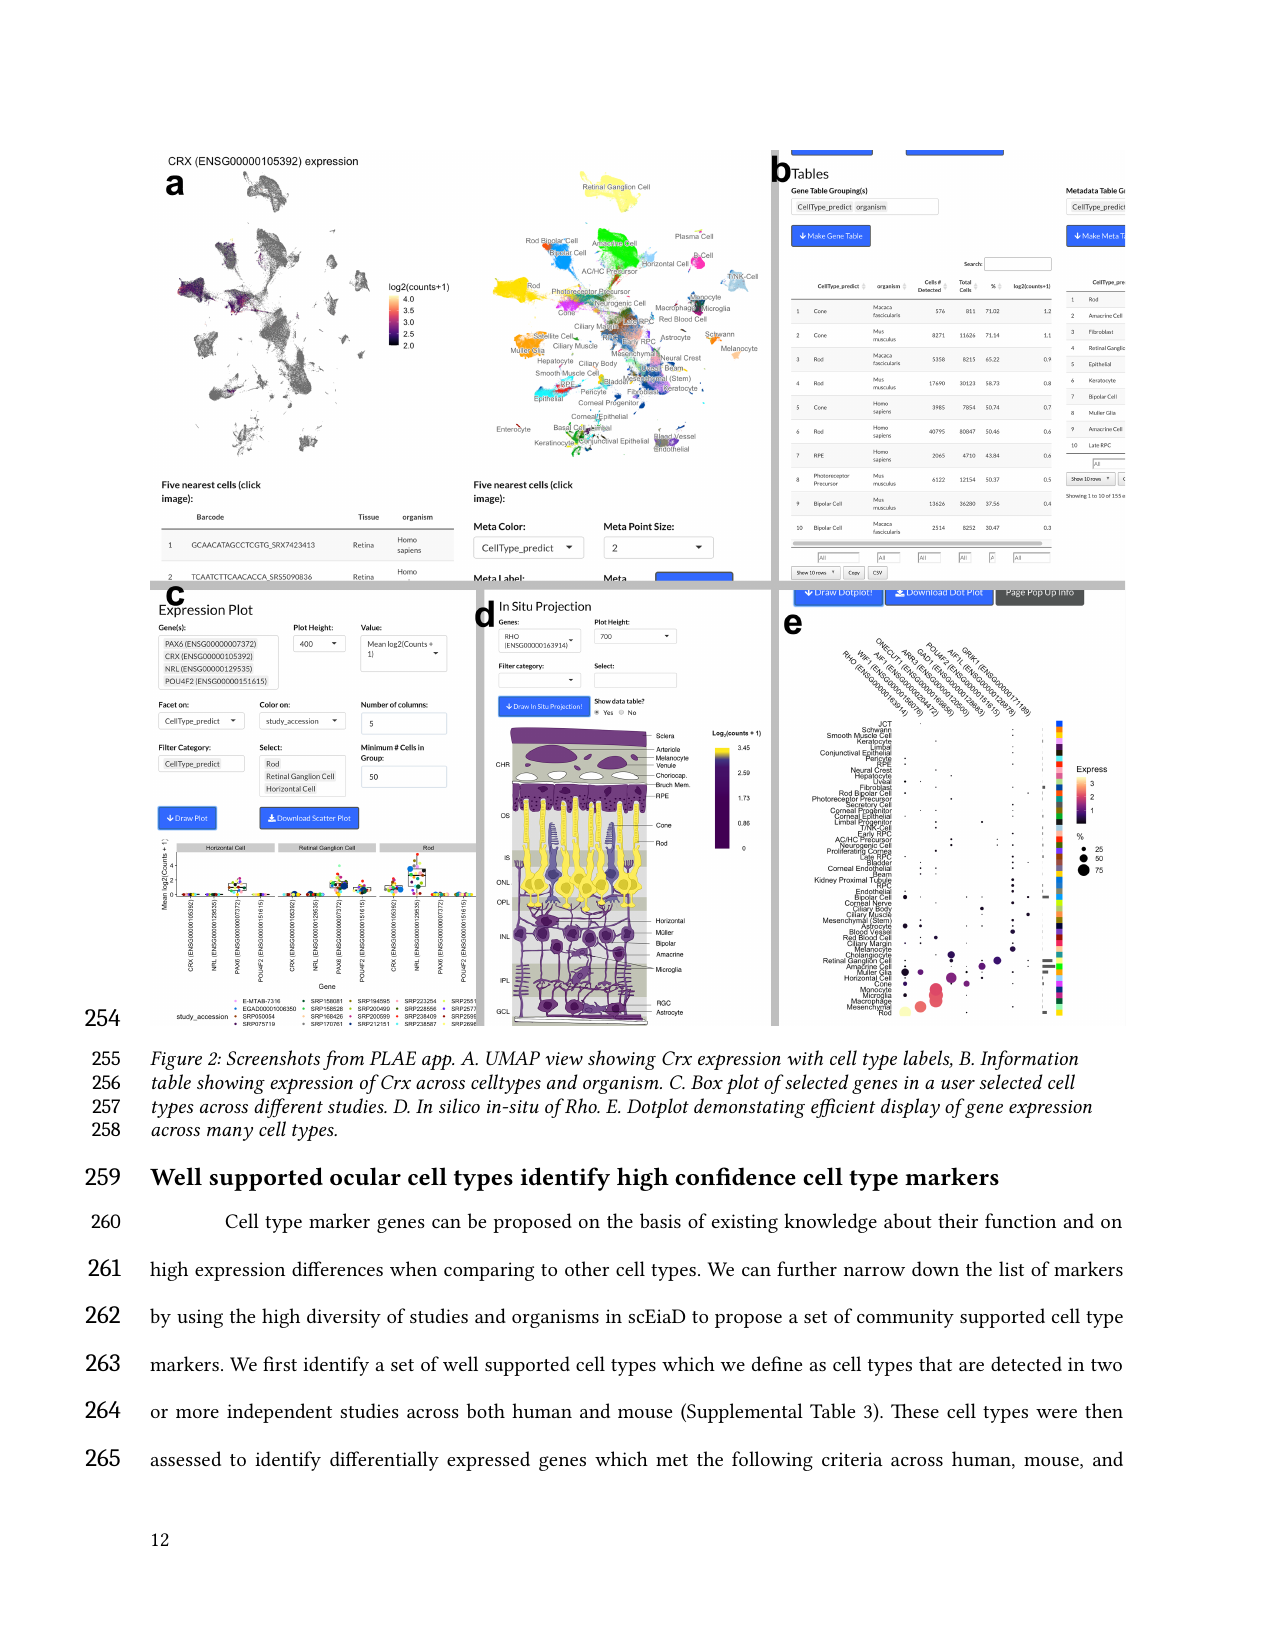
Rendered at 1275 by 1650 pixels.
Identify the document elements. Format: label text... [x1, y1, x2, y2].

picture [150, 150, 1125, 1026]
text Figure 2: Screenshots from PLAE app. A. UMAP view showing Crx expression with cell type labels, B. Information table showing expression of Crx across celltypes and organism. C. Box plot of selected genes in a user selected cell types across different studies. D. In silico in-situ of Rho. E. Dotplot demonstating efficient display of gene expression across many cell types. [150, 1047, 1125, 1142]
subtitle Well supported ocular cell types identify high confidence cell type markers [150, 1163, 1125, 1191]
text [150, 1210, 1125, 1471]
